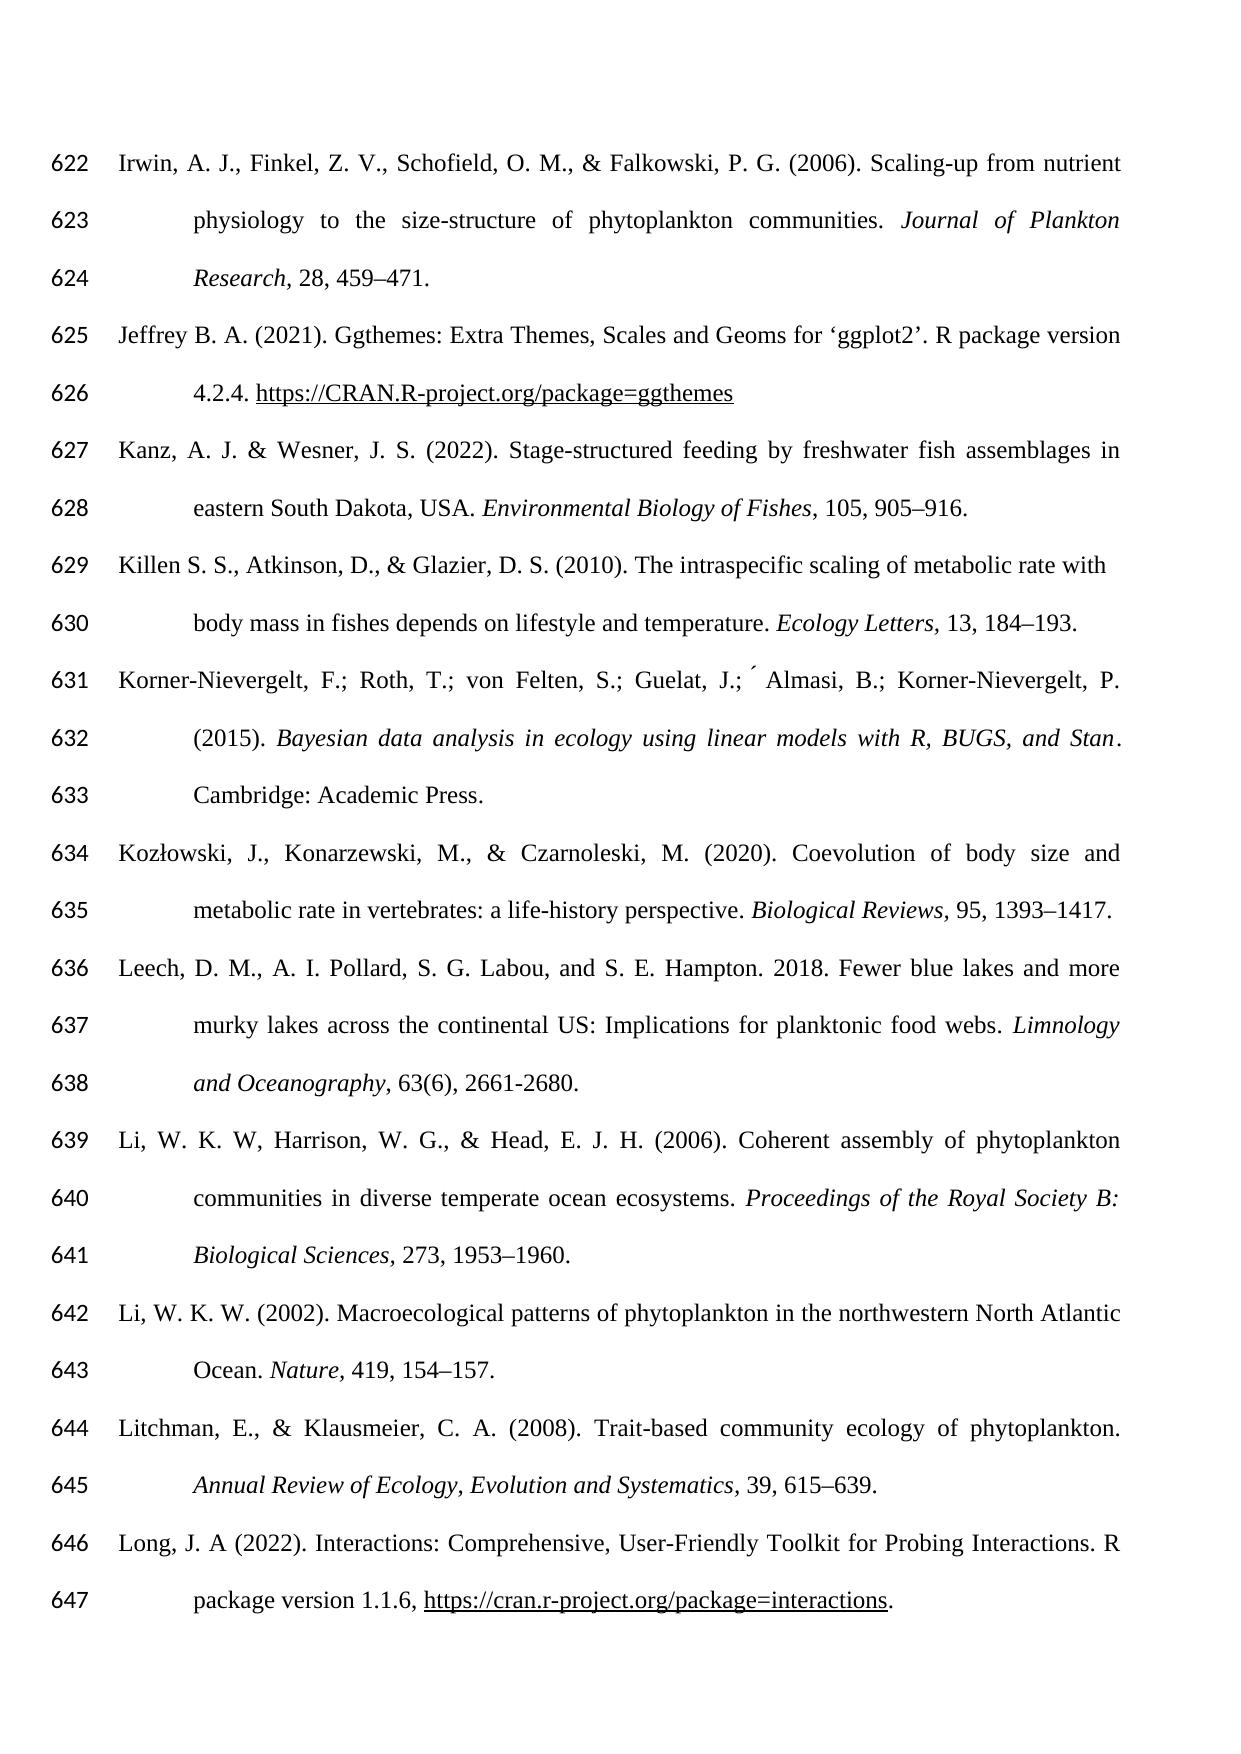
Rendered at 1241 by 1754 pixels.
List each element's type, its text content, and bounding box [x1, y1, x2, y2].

text Kanz, A. J. & Wesner, J. S. (2022). Stage-structured feeding by freshwater fish assemblages in eastern South Dakota, USA. Environmental Biology of Fishes, 105, 905–916. [118, 435, 1122, 521]
text Killen S. S., Atkinson, D., & Glazier, D. S. (2010). The intraspecific scaling of metabolic rate with body mass in fishes depends on lifestyle and temperature. Ecology Letters, 13, 184–193. [118, 550, 1122, 636]
text Leech, D. M., A. I. Pollard, S. G. Labou, and S. E. Hampton. 2018. Fewer blue lakes and more murky lakes across the continental US: Implications for planktonic food webs. Limnology and Oceanography, 63(6), 2661-2680. [118, 953, 1122, 1096]
text Irwin, A. J., Finkel, Z. V., Schofield, O. M., & Falkowski, P. G. (2006). Scaling-up from nutrient physiology to the size-structure of phytoplankton communities. Journal of Plankton Research, 28, 459–471. [118, 148, 1122, 291]
text Li, W. K. W. (2002). Macroecological patterns of phytoplankton in the northwestern North Atlantic Ocean. Nature, 419, 154–157. [118, 1298, 1122, 1384]
text Korner-Nievergelt, F.; Roth, T.; von Felten, S.; Guelat, J.; ́ Almasi, B.; Korner-Nievergelt, P. (2015). Bayesian data analysis in ecology using linear models with R, BUGS, and Stan. Cambridge: Academic Press. [118, 665, 1122, 809]
text Litchman, E., & Klausmeier, C. A. (2008). Trait-based community ecology of phytoplankton. Annual Review of Ecology, Evolution and Systematics, 39, 615–639. [118, 1413, 1122, 1499]
text Long, J. A (2022). Interactions: Comprehensive, User-Friendly Toolkit for Probing Interactions. R package version 1.1.6, https://cran.r-project.org/package=interactions. [118, 1528, 1122, 1614]
text Jeffrey B. A. (2021). Ggthemes: Extra Themes, Scales and Geoms for ‘ggplot2’. R package version 4.2.4. https://CRAN.R-project.org/package=ggthemes [118, 320, 1122, 406]
text Kozłowski, J., Konarzewski, M., & Czarnoleski, M. (2020). Coevolution of body size and metabolic rate in vertebrates: a life‐history perspective. Biological Reviews, 95, 1393–1417. [118, 838, 1122, 924]
text Li, W. K. W, Harrison, W. G., & Head, E. J. H. (2006). Coherent assembly of phytoplankton communities in diverse temperate ocean ecosystems. Proceedings of the Royal Society B: Biological Sciences, 273, 1953–1960. [118, 1125, 1122, 1269]
